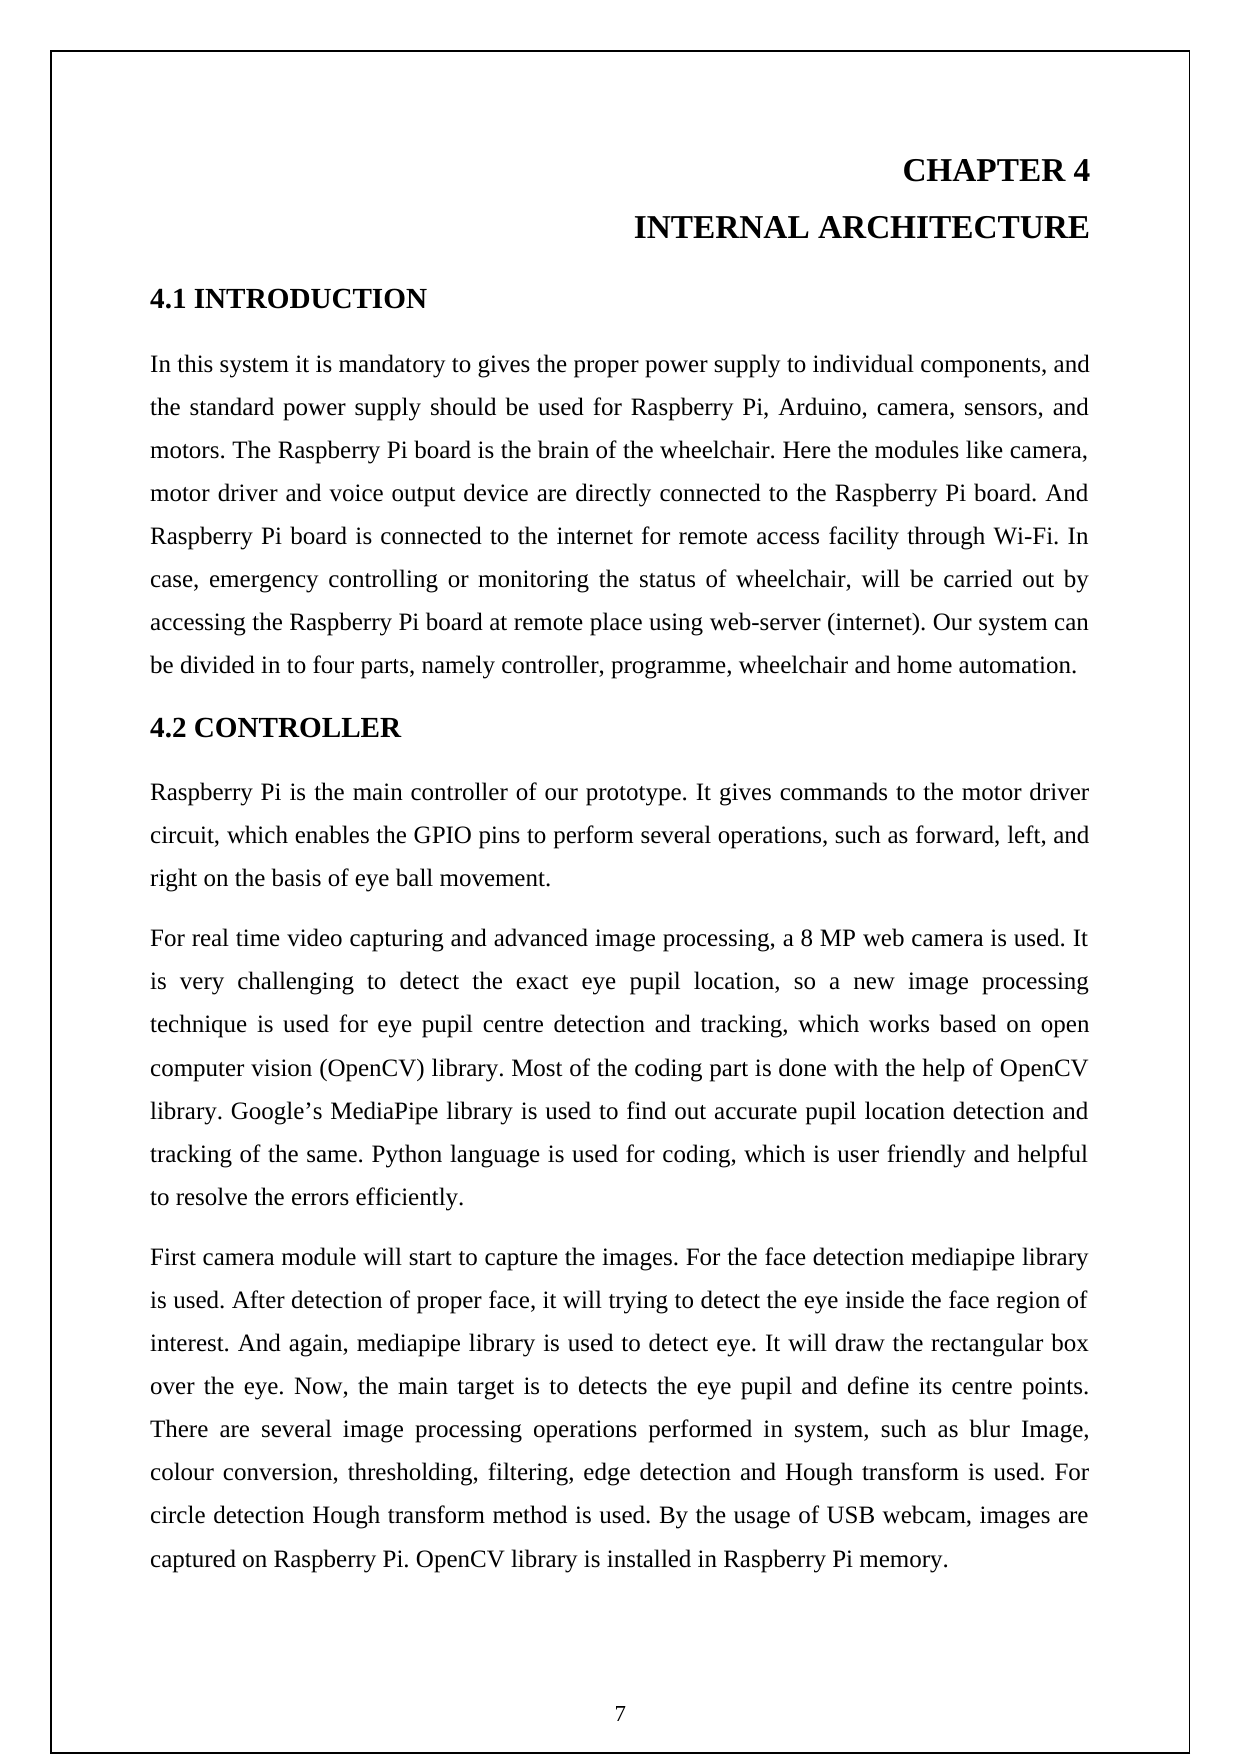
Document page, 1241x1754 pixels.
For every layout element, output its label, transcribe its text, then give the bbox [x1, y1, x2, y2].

text CHAPTER 4 [150, 150, 1090, 188]
text Raspberry Pi is the main controller of our prototype. It gives commands to the motor driver circuit, which enables the GPIO pins to perform several operations, such as forward, left, and right on the basis of eye ball movement. [150, 777, 1090, 892]
text 4.2 CONTROLLER [150, 710, 1090, 744]
text For real time video capturing and advanced image processing, a 8 MP web camera is used. It is very challenging to detect the exact eye pupil location, so a new image processing technique is used for eye pupil centre detection and tracking, which works based on open computer vision (OpenCV) library. Most of the coding part is done with the help of OpenCV library. Google’s MediaPipe library is used to find out accurate pupil location detection and tracking of the same. Python language is used for coding, which is user friendly and helpful to resolve the errors efficiently. [150, 923, 1090, 1211]
text INTERNAL ARCHITECTURE [150, 207, 1090, 246]
text In this system it is mandatory to gives the proper power supply to individual components, and the standard power supply should be used for Raspberry Pi, Arduino, camera, sensors, and motors. The Raspberry Pi board is the brain of the wheelchair. Here the modules like camera, motor driver and voice output device are directly connected to the Raspberry Pi board. And Raspberry Pi board is connected to the internet for remote access facility through Wi-Fi. In case, emergency controlling or monitoring the status of wheelchair, will be carried out by accessing the Raspberry Pi board at remote place using web-server (internet). Our system can be divided in to four parts, namely controller, programme, wheelchair and home automation. [150, 349, 1090, 679]
text 4.1 INTRODUCTION [150, 282, 1090, 315]
text First camera module will start to capture the images. For the face detection mediapipe library is used. After detection of proper face, it will trying to detect the eye inside the face region of interest. And again, mediapipe library is used to detect eye. It will draw the rectangular box over the eye. Now, the main target is to detects the eye pupil and define its centre points. There are several image processing operations performed in system, such as blur Image, colour conversion, thresholding, filtering, edge detection and Hough transform is used. For circle detection Hough transform method is used. By the usage of USB webcam, images are captured on Raspberry Pi. OpenCV library is installed in Raspberry Pi memory. [150, 1242, 1090, 1572]
